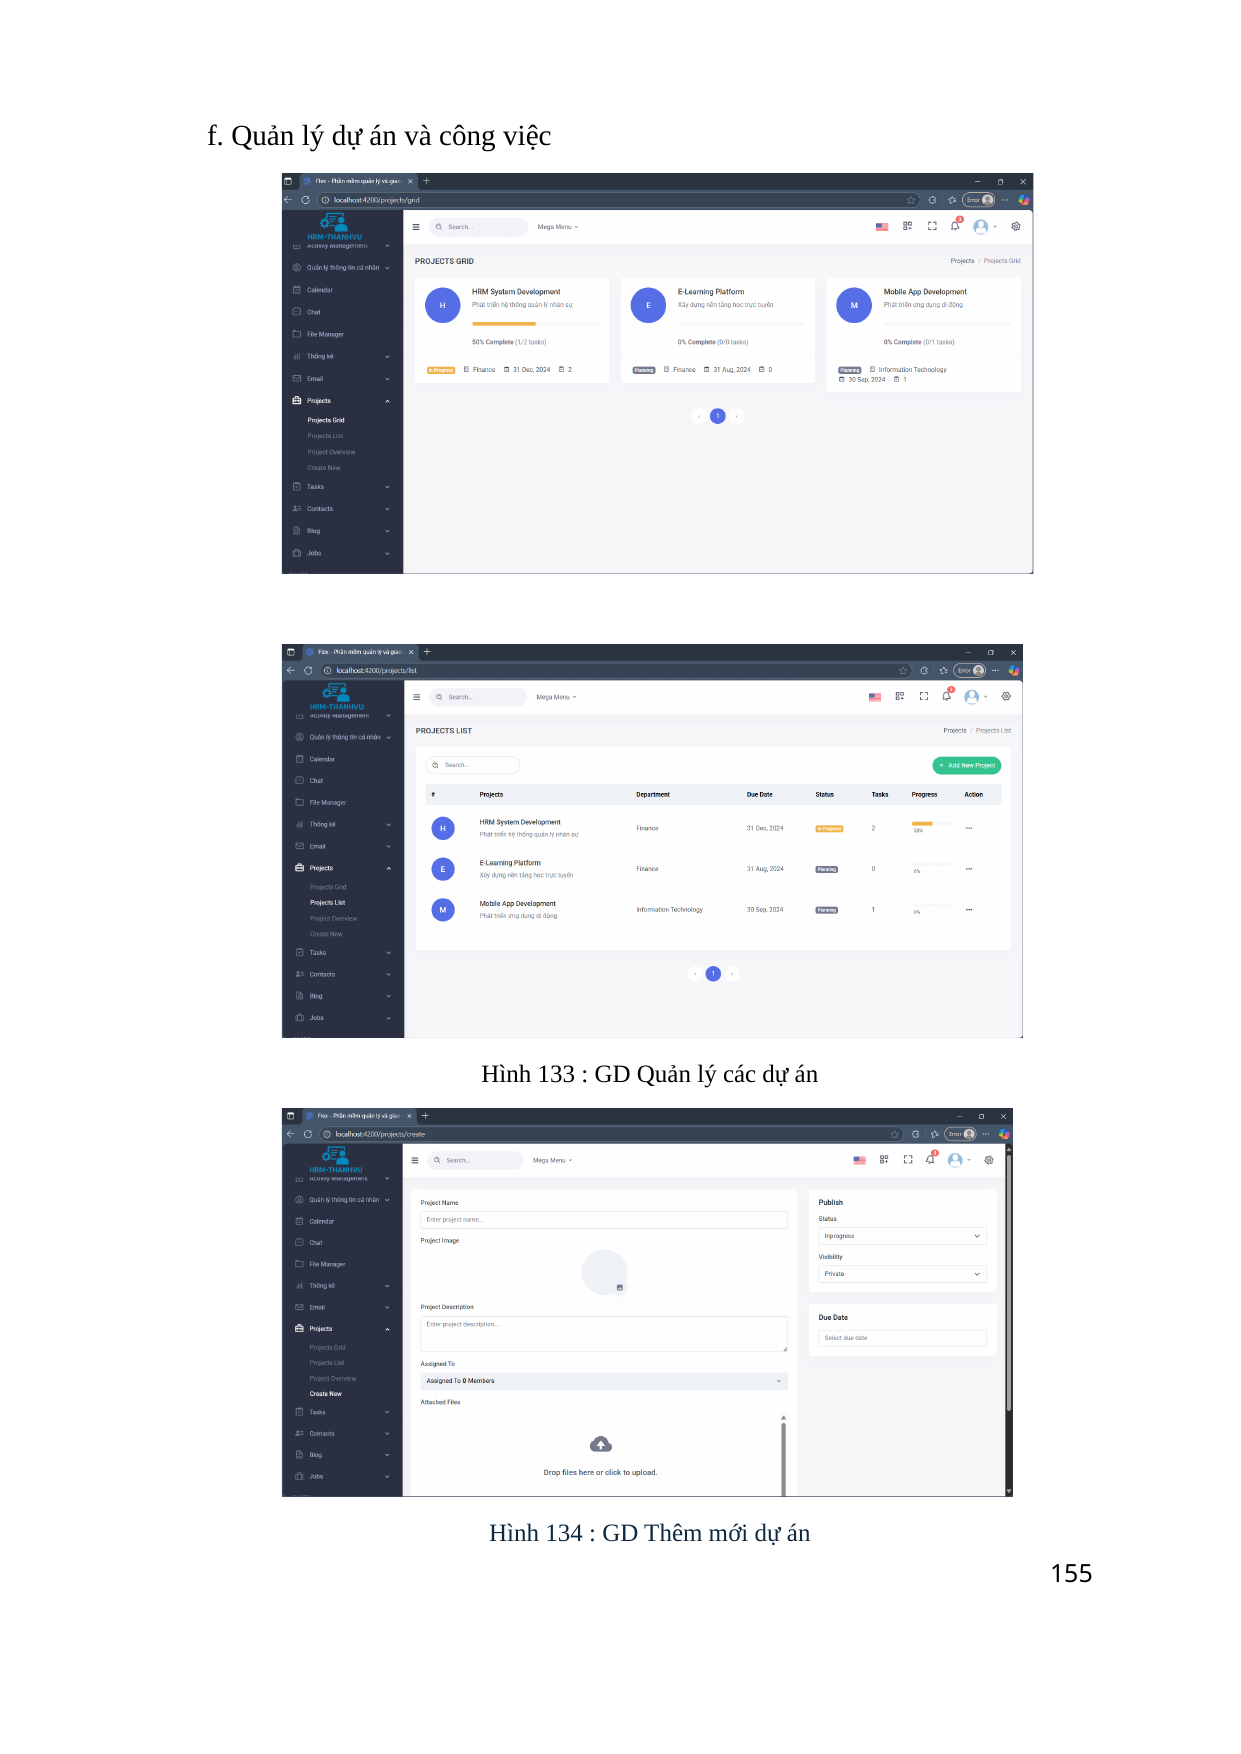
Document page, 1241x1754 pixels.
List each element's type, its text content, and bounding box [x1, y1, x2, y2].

picture [281, 173, 1034, 574]
text f. Quản lý dự án và công việc [207, 118, 1092, 152]
picture [281, 1108, 1013, 1497]
text Hình 134 : GD Thêm mới dự án [207, 1518, 1092, 1547]
picture [281, 644, 1023, 1038]
text Hình 133 : GD Quản lý các dự án [207, 1059, 1092, 1088]
